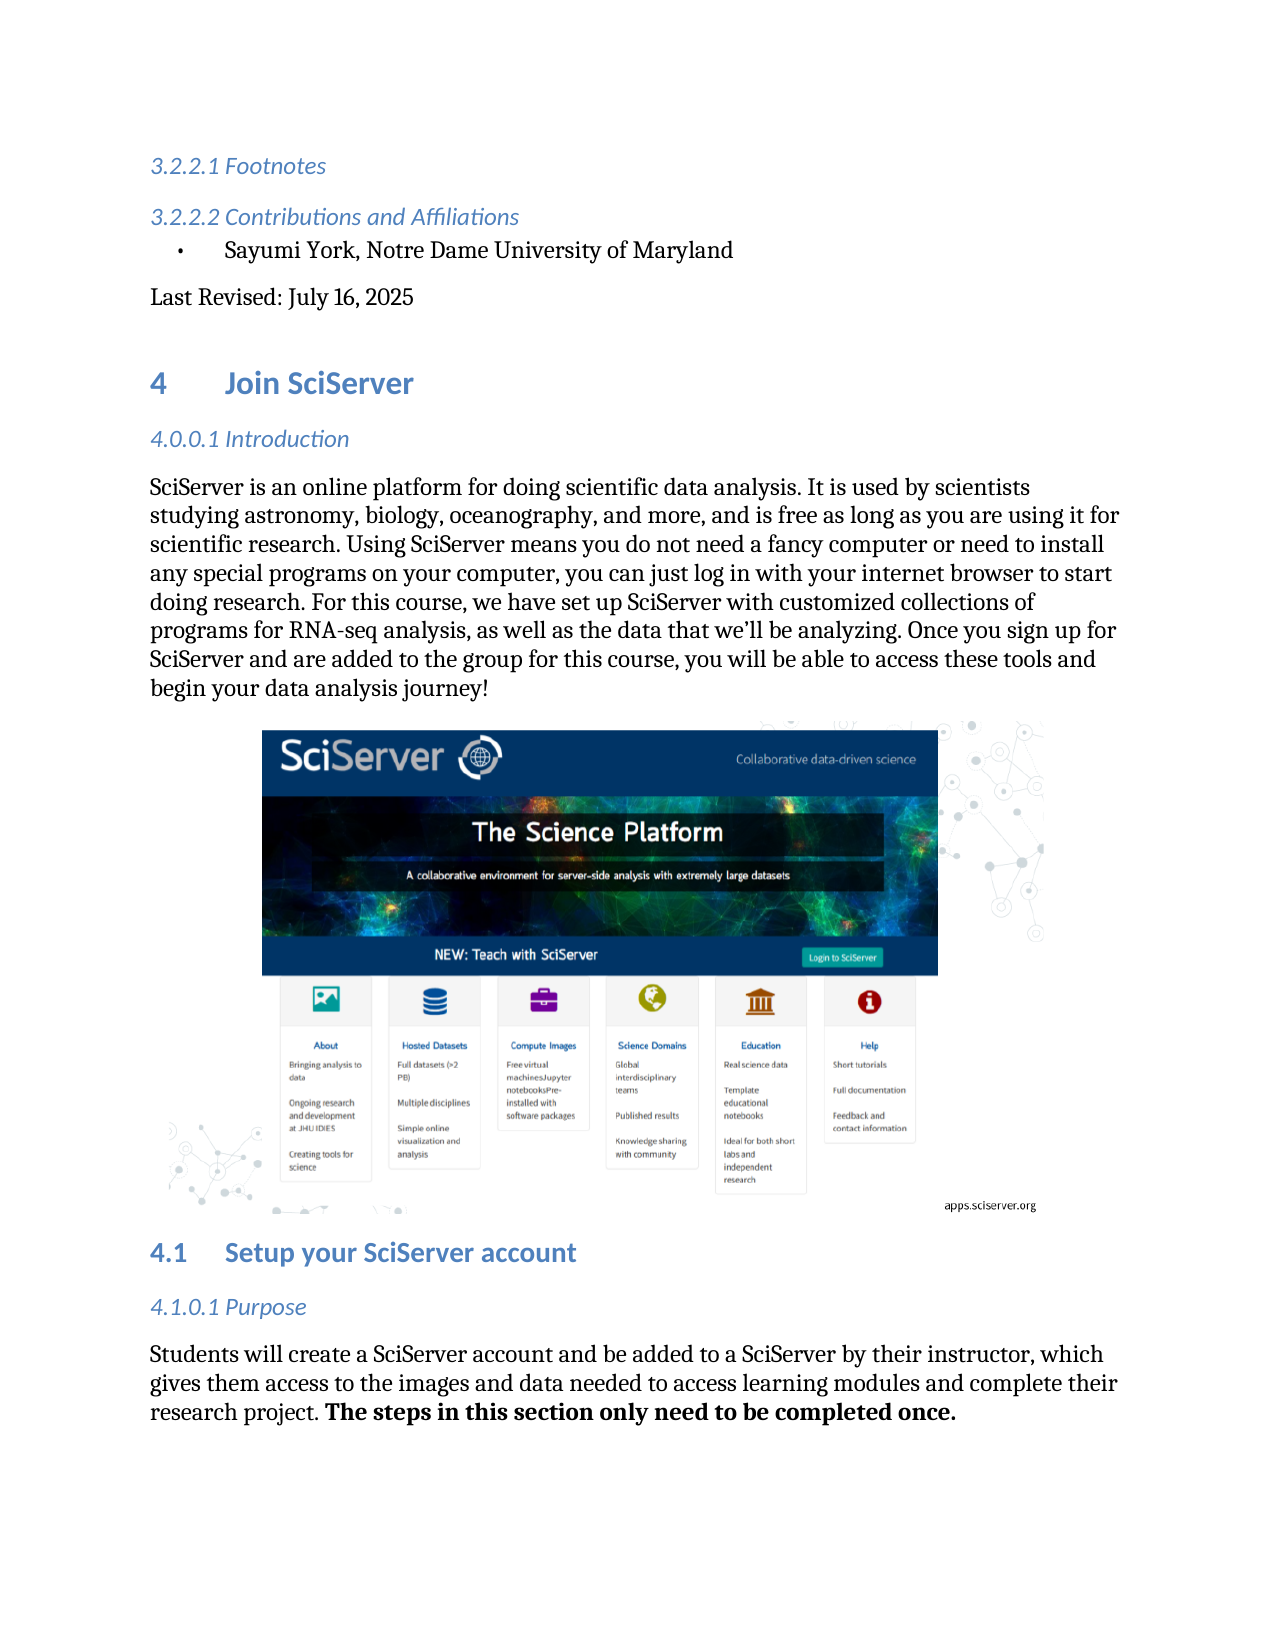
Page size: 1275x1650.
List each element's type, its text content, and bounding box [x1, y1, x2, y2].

subtitle 4.0.0.1 Introduction [150, 423, 1125, 454]
subtitle 4 Join SciServer [150, 362, 1125, 403]
picture [168, 721, 1044, 1214]
text Students will create a SciServer account and be added to a SciServer by their instructor, which gives them access to the images and data needed to access learning modules and complete their research project. The steps in this section only need to be completed once. [150, 1340, 1125, 1426]
list Sayumi York, Notre Dame University of Maryland [175, 236, 1125, 264]
subtitle 3.2.2.1 Footnotes [150, 150, 1125, 181]
subtitle 4.1.0.1 Purpose [150, 1291, 1125, 1321]
subtitle 3.2.2.2 Contributions and Affiliations [150, 201, 1125, 232]
subtitle 4.1 Setup your SciServer account [150, 1234, 1125, 1270]
text Last Revised: July 16, 2025 [150, 283, 1125, 312]
text SciServer is an online platform for doing scientific data analysis. It is used by scientists studying astronomy, biology, oceanography, and more, and is free as long as you are using it for scientific research. Using SciServer means you do not need a fancy computer or need to install any special programs on your computer, you can just log in with your internet browser to start doing research. For this course, we have set up SciServer with customized collections of programs for RNA-seq analysis, as well as the data that we’ll be analyzing. Once you sign up for SciServer and are added to the group for this course, you will be able to access these tools and begin your data analysis journey! [150, 473, 1125, 703]
